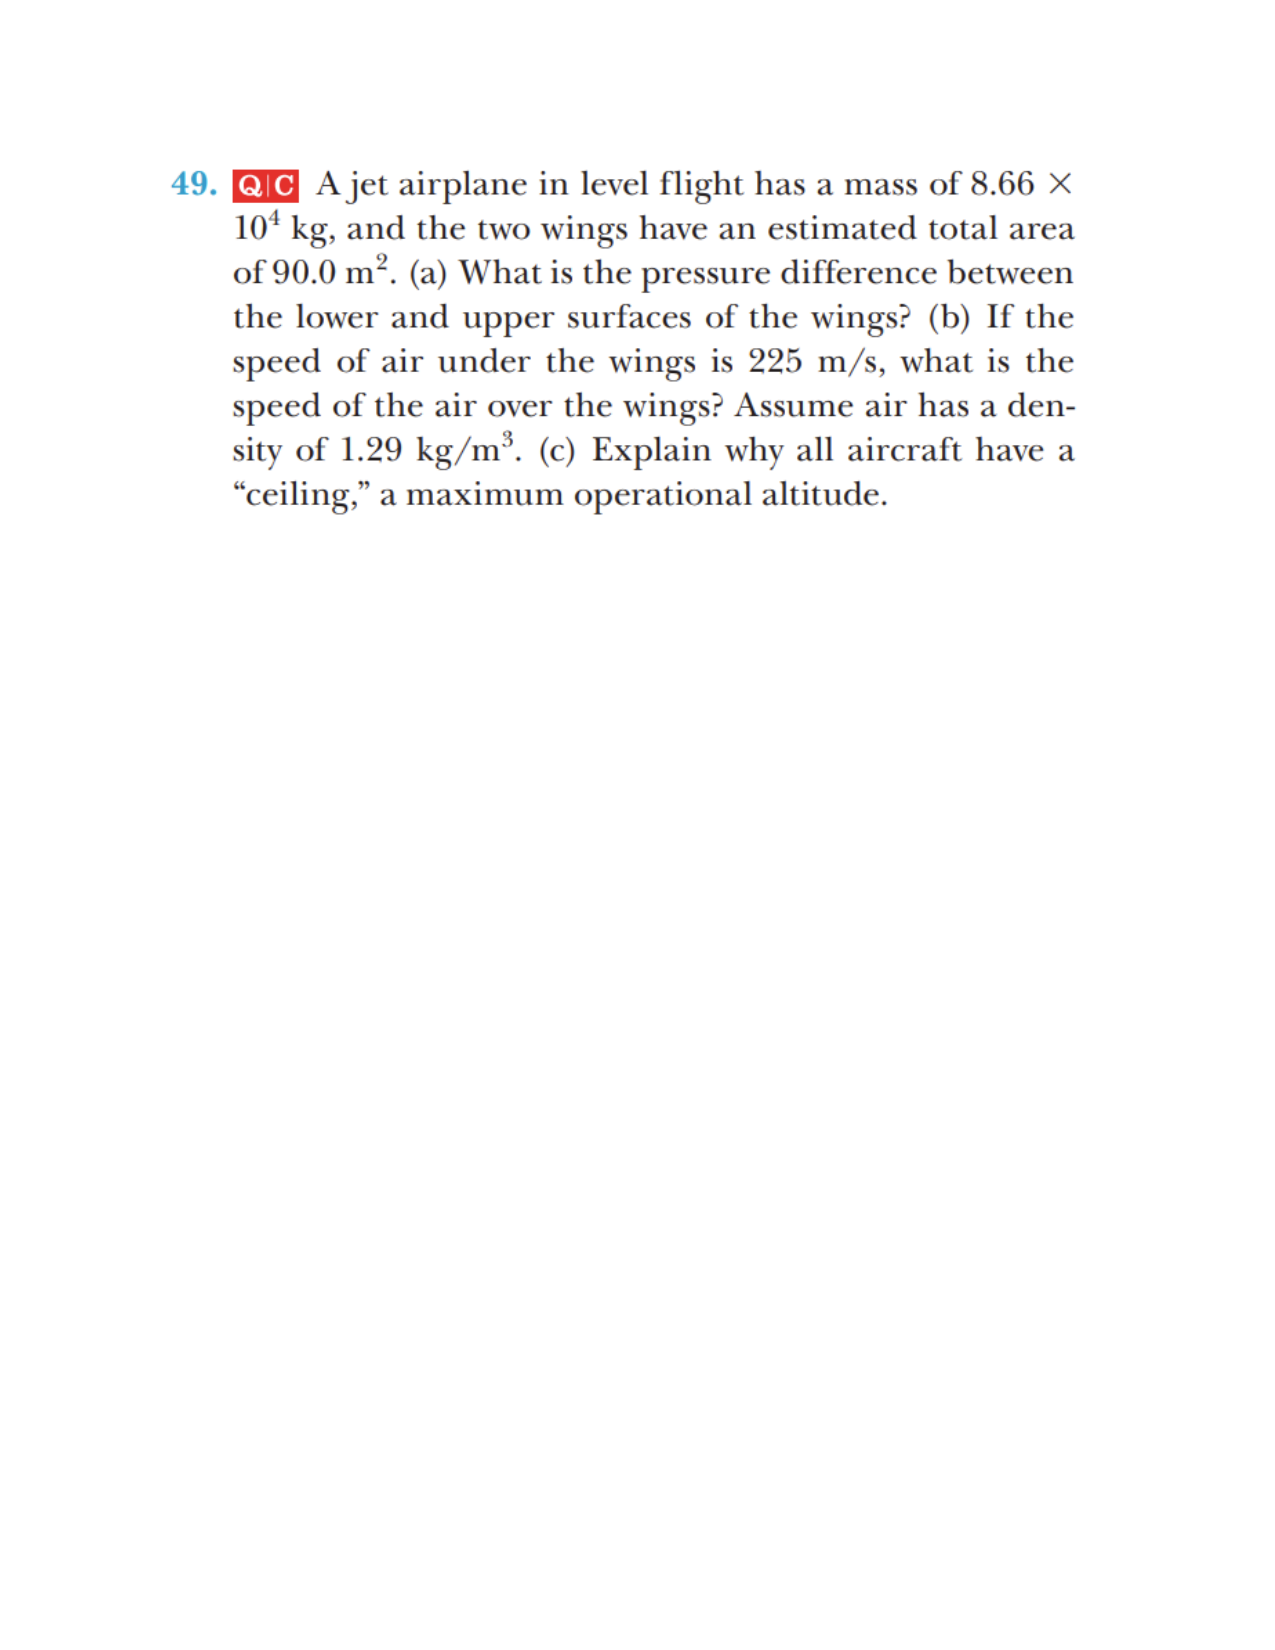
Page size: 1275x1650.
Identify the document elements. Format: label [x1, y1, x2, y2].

picture [150, 150, 1125, 523]
